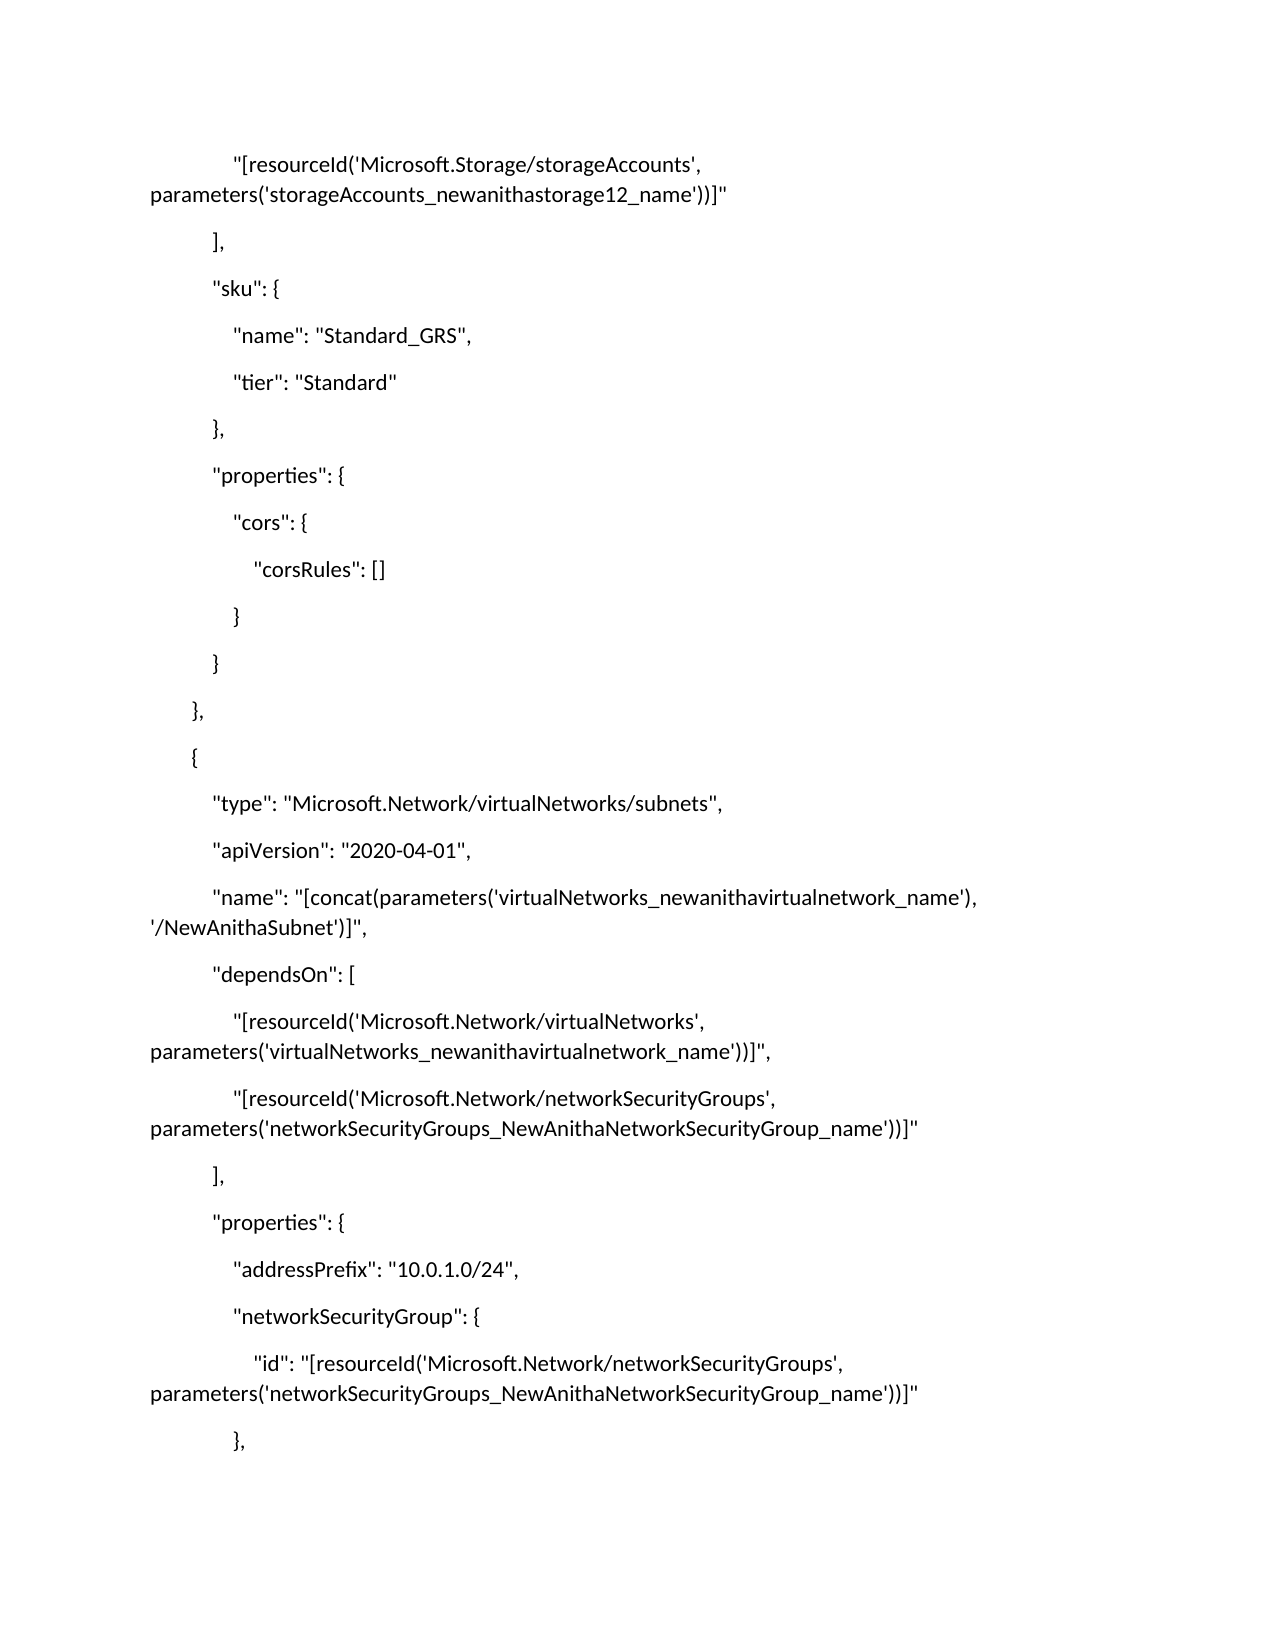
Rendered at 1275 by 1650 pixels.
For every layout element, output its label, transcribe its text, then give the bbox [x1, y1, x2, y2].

text { [150, 743, 1125, 771]
text "sku": { [150, 274, 1125, 302]
text "cors": { [150, 508, 1125, 536]
text }, [150, 1426, 1125, 1454]
text }, [150, 414, 1125, 443]
text "apiVersion": "2020-04-01", [150, 836, 1125, 864]
text } [150, 602, 1125, 630]
text "networkSecurityGroup": { [150, 1302, 1125, 1330]
text } [150, 649, 1125, 677]
text "properties": { [150, 1208, 1125, 1236]
text "name": "Standard_GRS", [150, 321, 1125, 349]
text "name": "[concat(parameters('virtualNetworks_newanithavirtualnetwork_name'), '/NewAnithaSubnet')]", [150, 883, 1125, 942]
text "[resourceId('Microsoft.Network/virtualNetworks', parameters('virtualNetworks_newanithavirtualnetwork_name'))]", [150, 1007, 1125, 1066]
text "[resourceId('Microsoft.Storage/storageAccounts', parameters('storageAccounts_newanithastorage12_name'))]" [150, 150, 1125, 208]
text "corsRules": [] [150, 555, 1125, 583]
text "[resourceId('Microsoft.Network/networkSecurityGroups', parameters('networkSecurityGroups_NewAnithaNetworkSecurityGroup_name'))]" [150, 1084, 1125, 1143]
text "id": "[resourceId('Microsoft.Network/networkSecurityGroups', parameters('networkSecurityGroups_NewAnithaNetworkSecurityGroup_name'))]" [150, 1349, 1125, 1407]
text "properties": { [150, 461, 1125, 489]
text ], [150, 1161, 1125, 1189]
text "dependsOn": [ [150, 960, 1125, 988]
text "type": "Microsoft.Network/virtualNetworks/subnets", [150, 789, 1125, 818]
text }, [150, 696, 1125, 724]
text ], [150, 227, 1125, 255]
text "addressPrefix": "10.0.1.0/24", [150, 1255, 1125, 1283]
text "tier": "Standard" [150, 368, 1125, 396]
